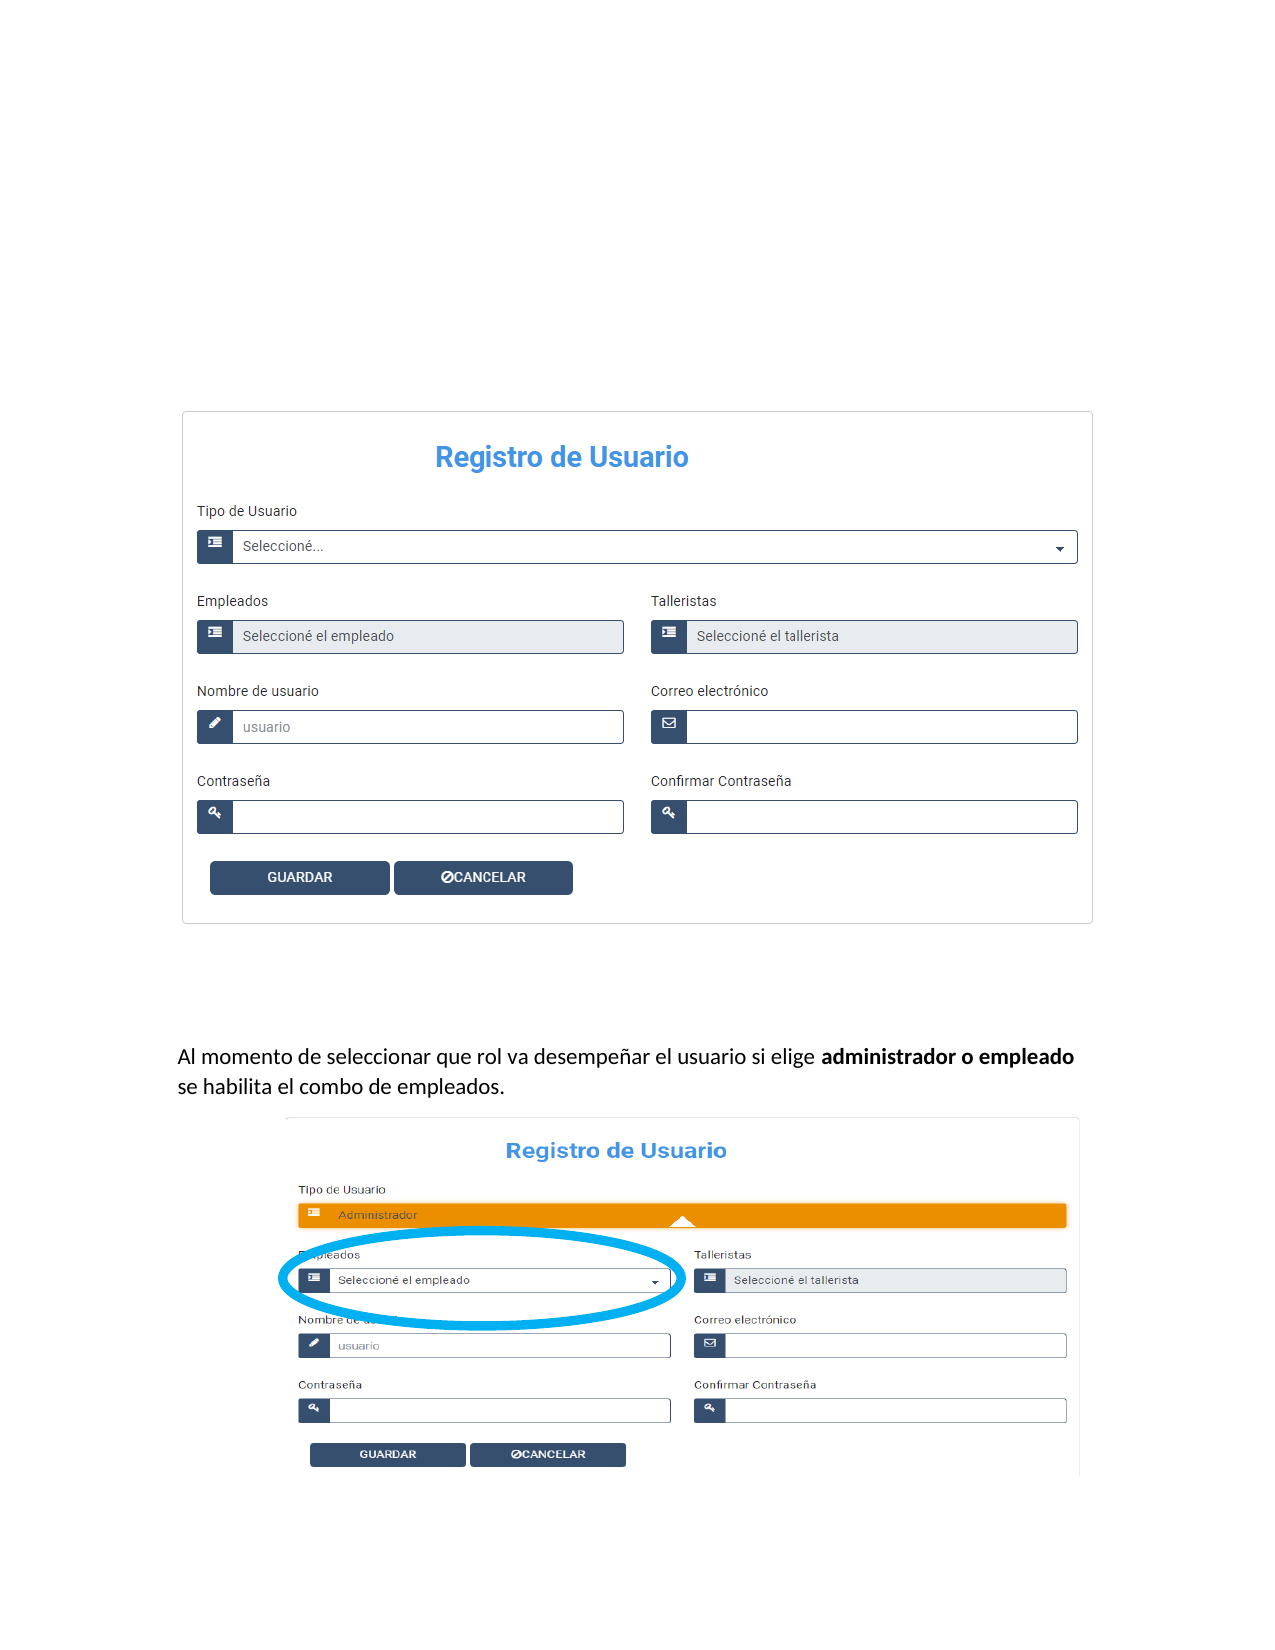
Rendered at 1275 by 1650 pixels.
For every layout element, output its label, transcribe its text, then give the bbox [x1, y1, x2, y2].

picture [179, 402, 1098, 928]
picture [288, 1236, 676, 1320]
picture [286, 1116, 1080, 1477]
text Al momento de seleccionar que rol va desempeñar el usuario si elige administrador o empleado se habilita el combo de empleados. [177, 1042, 1098, 1100]
